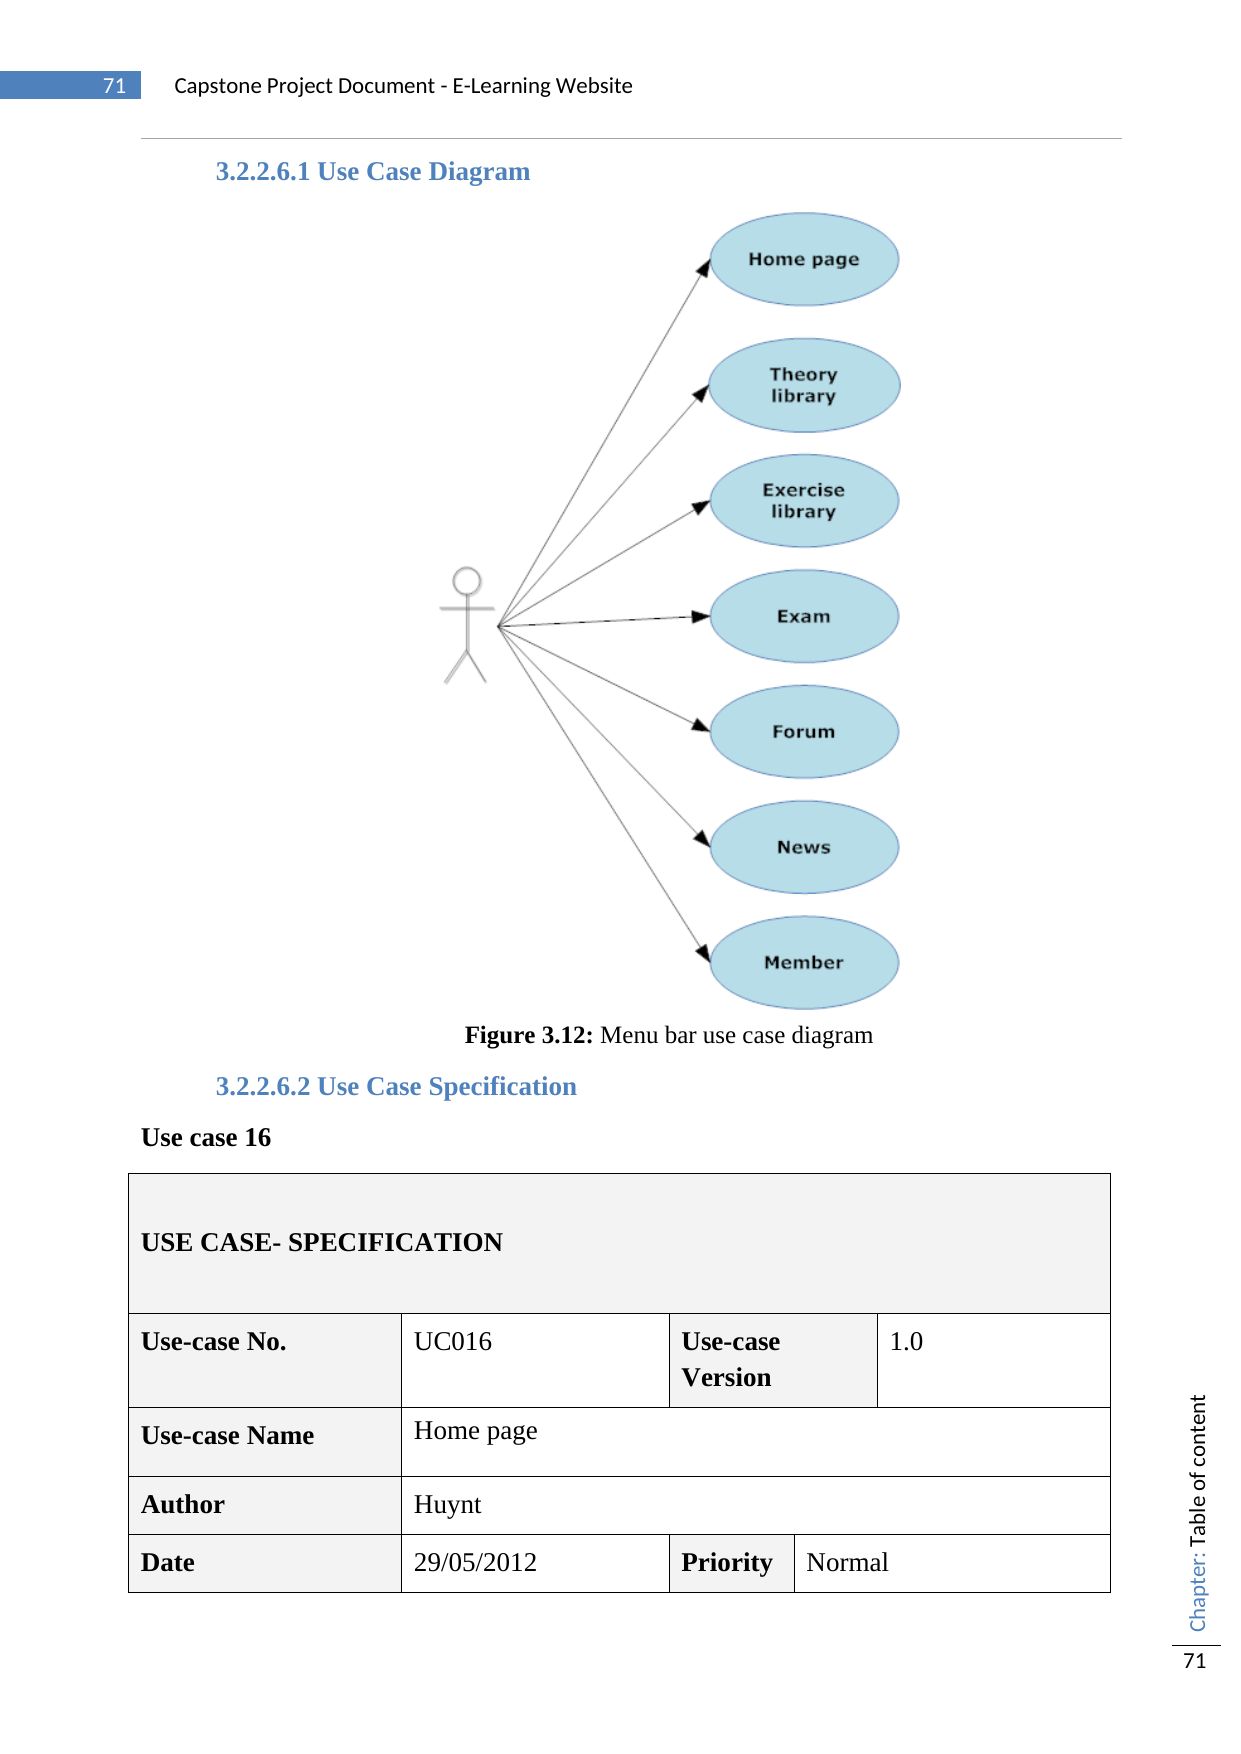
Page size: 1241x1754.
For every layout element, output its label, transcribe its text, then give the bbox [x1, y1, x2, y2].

table_cell 29/05/2012 [402, 1535, 669, 1592]
picture [432, 207, 906, 1015]
table_cell UC016 [402, 1314, 669, 1407]
subtitle 3.2.2.6.1 Use Case Diagram [216, 155, 1122, 187]
table_cell Priority [670, 1535, 794, 1592]
text Figure 3.12: Menu bar use case diagram [216, 1020, 1122, 1049]
table_header USE CASE- SPECIFICATION [129, 1174, 1110, 1313]
table_cell Normal [795, 1535, 1110, 1592]
table_cell Use-case No. [129, 1314, 401, 1407]
table_cell Author [129, 1477, 401, 1534]
table_cell 1.0 [878, 1314, 1110, 1407]
table_cell Use-case Version [670, 1314, 877, 1407]
subtitle 3.2.2.6.2 Use Case Specification [216, 1069, 1122, 1101]
table_cell Home page [402, 1408, 1110, 1476]
table_cell Date [129, 1535, 401, 1592]
table_cell Use-case Name [129, 1408, 401, 1476]
text Use case 16 [141, 1121, 1122, 1152]
table_cell Huynt [402, 1477, 1110, 1534]
